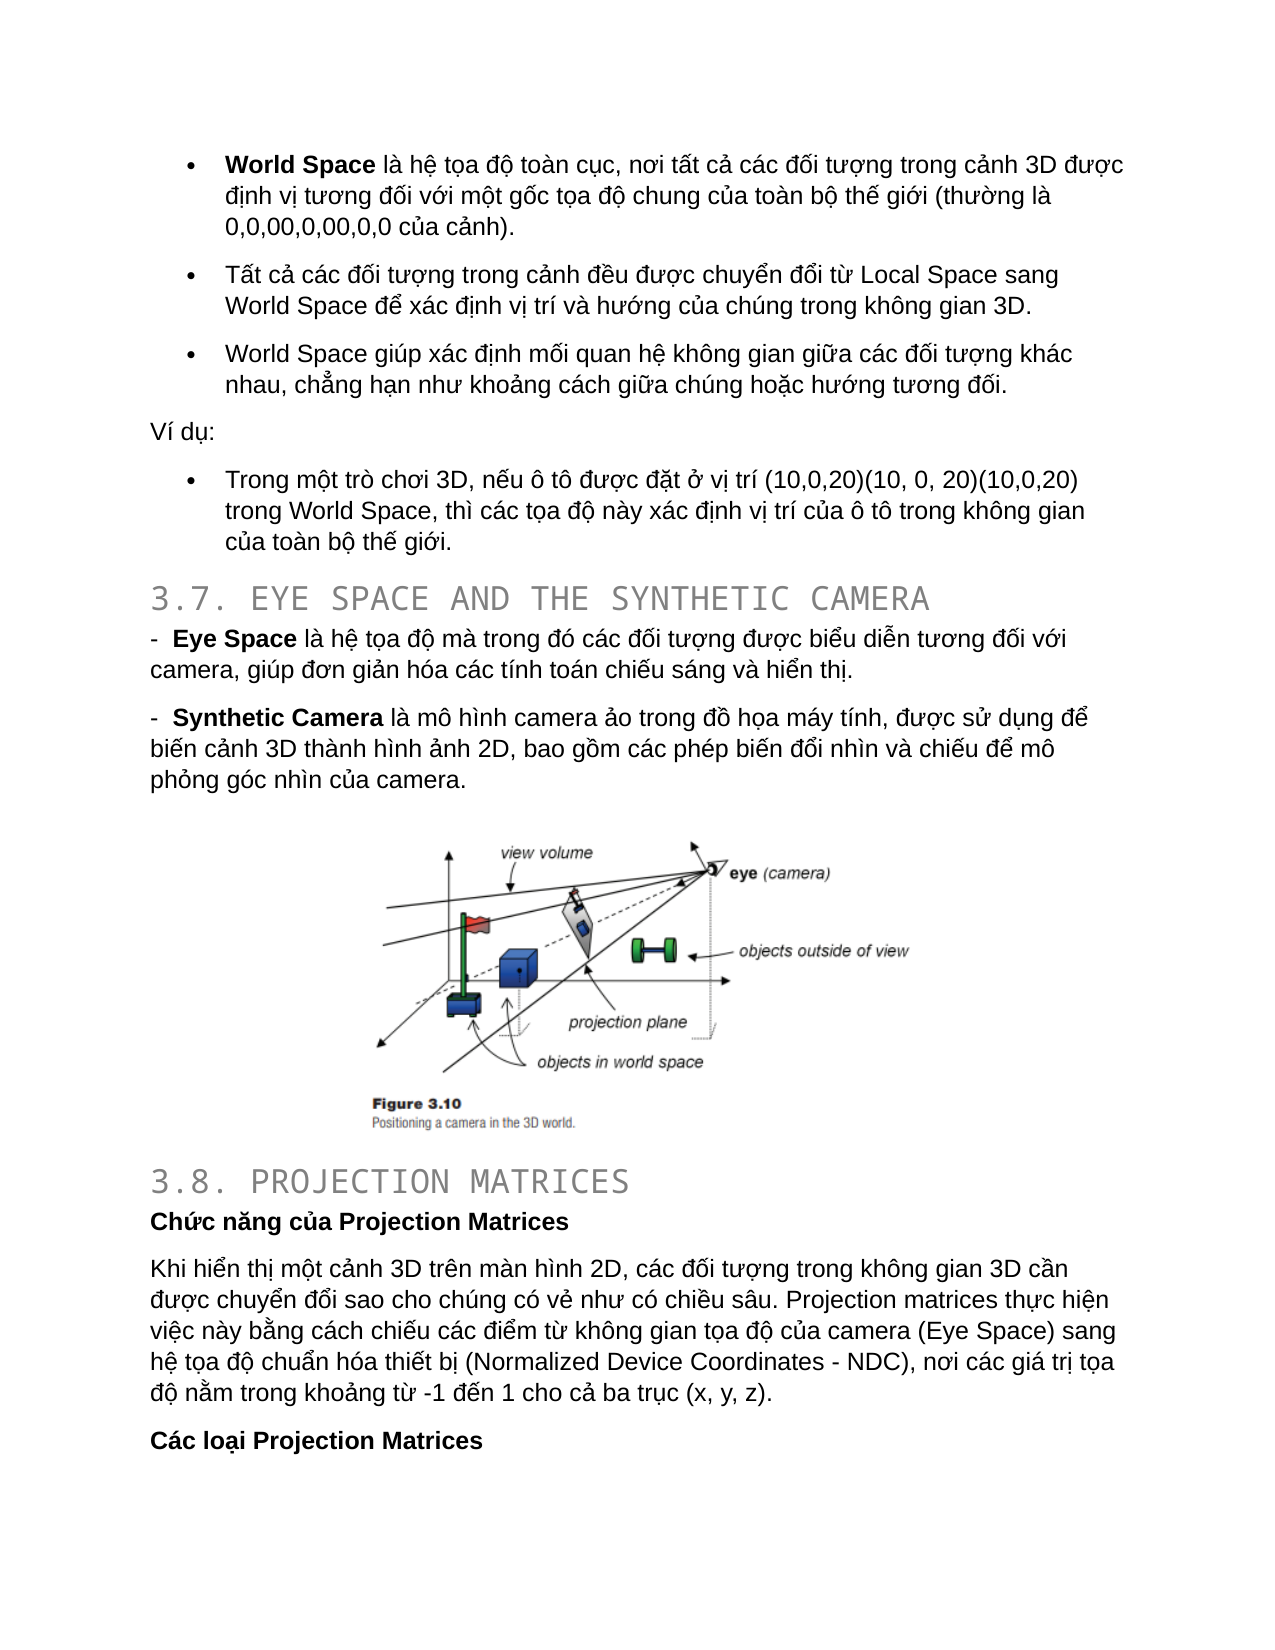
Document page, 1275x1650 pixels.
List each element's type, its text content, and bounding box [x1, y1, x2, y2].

text Các loại Projection Matrices [150, 1426, 1125, 1455]
text - Synthetic Camera là mô hình camera ảo trong đồ họa máy tính, được sử dụng để biến cảnh 3D thành hình ảnh 2D, bao gồm các phép biến đổi nhìn và chiếu để mô phỏng góc nhìn của camera. [150, 702, 1125, 793]
list World Space là hệ tọa độ toàn cục, nơi tất cả các đối tượng trong cảnh 3D được định vị tương đối với một gốc tọa độ chung của toàn bộ thế giới (thường là 0,0,00,0,00,0,0 của cảnh). [187, 150, 1125, 241]
list Tất cả các đối tượng trong cảnh đều được chuyển đổi từ Local Space sang World Space để xác định vị trí và hướng của chúng trong không gian 3D. [187, 260, 1125, 319]
text - Eye Space là hệ tọa độ mà trong đó các đối tượng được biểu diễn tương đối với camera, giúp đơn giản hóa các tính toán chiếu sáng và hiển thị. [150, 624, 1125, 683]
picture [348, 812, 927, 1139]
text Ví dụ: [150, 417, 1125, 446]
subtitle 3.7. EYE SPACE AND THE SYNTHETIC CAMERA [150, 575, 1125, 620]
list Trong một trò chơi 3D, nếu ô tô được đặt ở vị trí (10,0,20)(10, 0, 20)(10,0,20) trong World Space, thì các tọa độ này xác định vị trí của ô tô trong không gian của toàn bộ thế giới. [187, 465, 1125, 556]
list World Space giúp xác định mối quan hệ không gian giữa các đối tượng khác nhau, chẳng hạn như khoảng cách giữa chúng hoặc hướng tương đối. [187, 338, 1125, 398]
subtitle 3.8. PROJECTION MATRICES [150, 1157, 1125, 1203]
text Chức năng của Projection Matrices [150, 1206, 1125, 1235]
text Khi hiển thị một cảnh 3D trên màn hình 2D, các đối tượng trong không gian 3D cần được chuyển đổi sao cho chúng có vẻ như có chiều sâu. Projection matrices thực hiện việc này bằng cách chiếu các điểm từ không gian tọa độ của camera (Eye Space) sang hệ tọa độ chuẩn hóa thiết bị (Normalized Device Coordinates - NDC), nơi các giá trị tọa độ nằm trong khoảng từ -1 đến 1 cho cả ba trục (x, y, z). [150, 1254, 1125, 1407]
